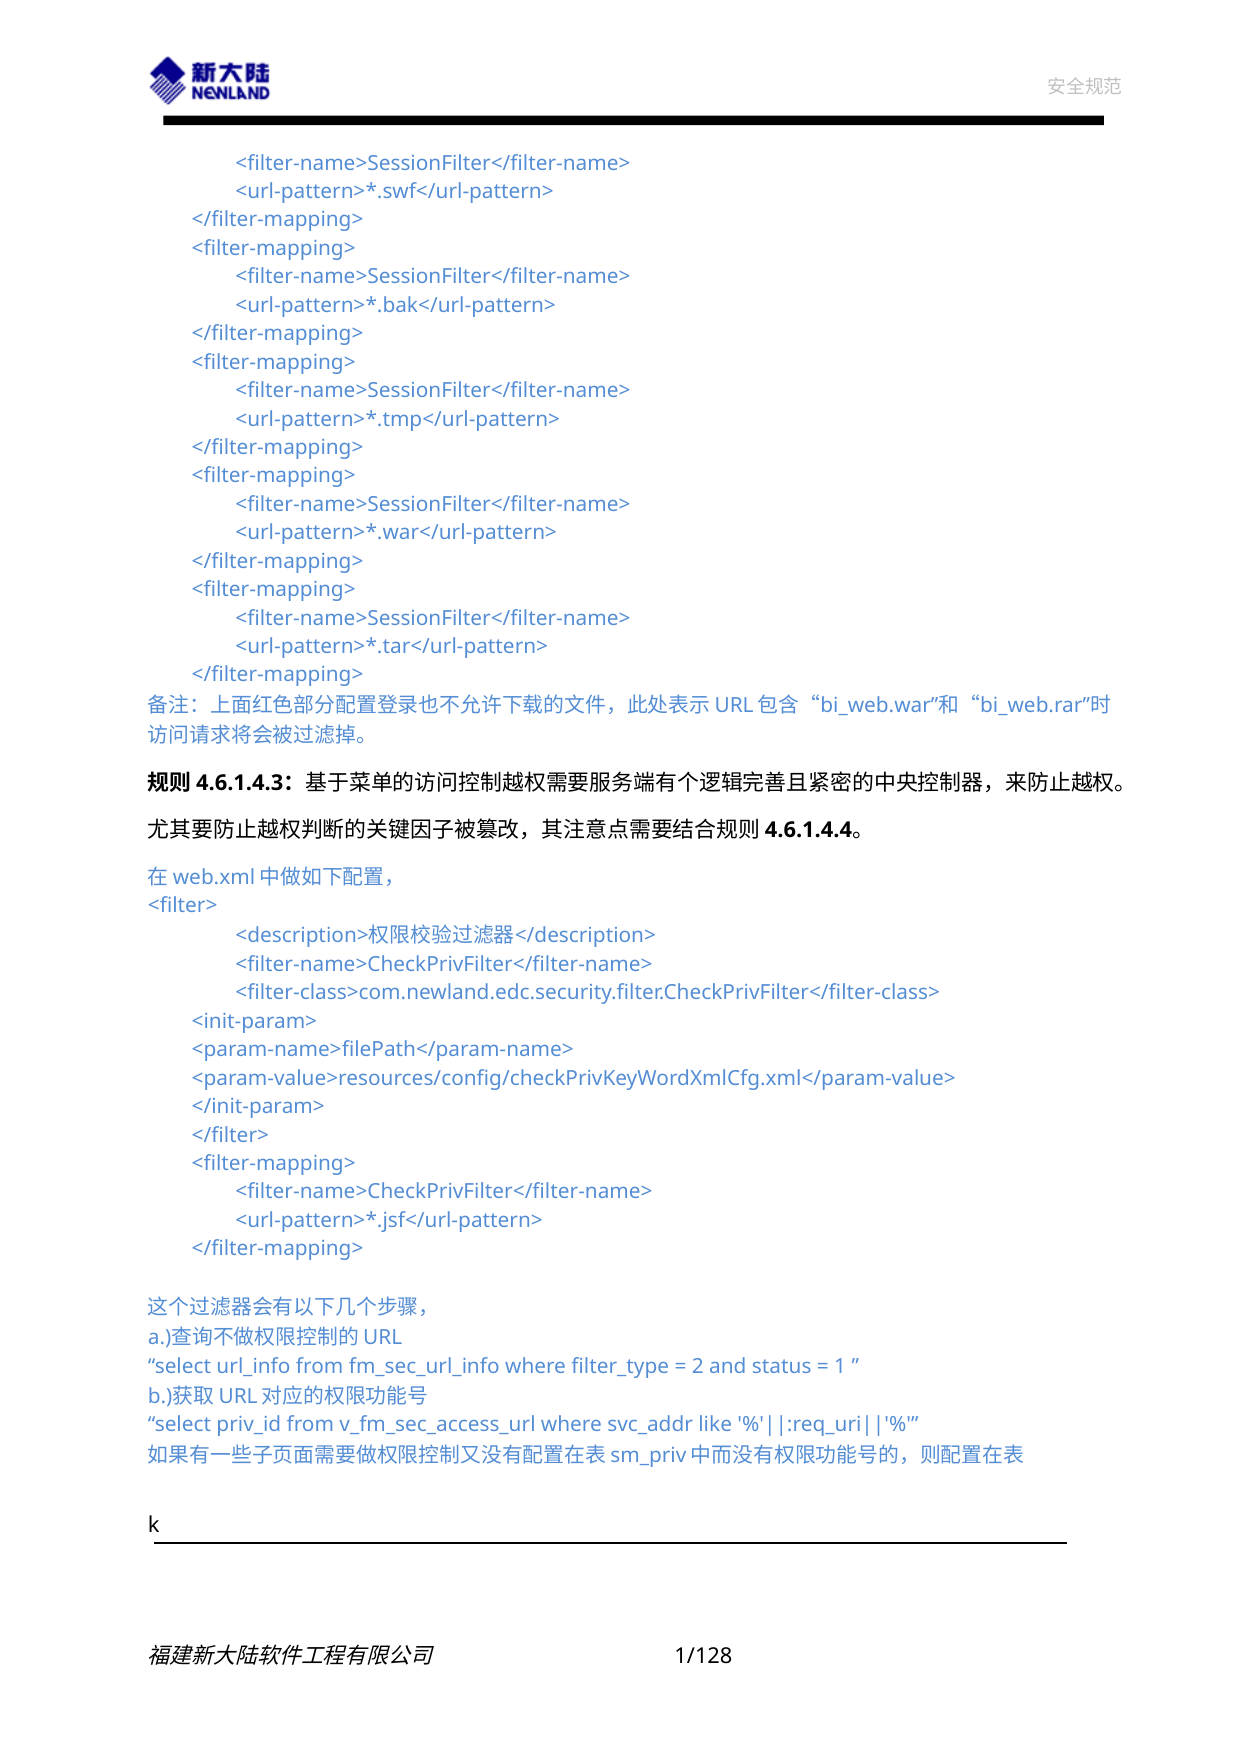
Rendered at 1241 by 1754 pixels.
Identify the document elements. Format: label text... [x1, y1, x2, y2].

text <url-pattern>*.tar</url-pattern> [148, 631, 1122, 659]
text <filter-mapping> [148, 347, 1122, 375]
text <filter-name>CheckPrivFilter</filter-name> [148, 949, 1122, 977]
text <url-pattern>*.war</url-pattern> [148, 517, 1122, 546]
text <filter> [148, 890, 1122, 919]
text <filter-mapping> [148, 1148, 1122, 1177]
text </filter-mapping> [148, 432, 1122, 461]
text </filter-mapping> [148, 318, 1122, 347]
text <url-pattern>*.bak</url-pattern> [148, 290, 1122, 318]
text </filter-mapping> [148, 204, 1122, 233]
text “select url_info from fm_sec_url_info where filter_type = 2 and status = 1 ” [148, 1351, 1122, 1379]
text <url-pattern>*.jsf</url-pattern> [148, 1205, 1122, 1233]
text 在web.xml中做如下配置， [148, 860, 1122, 890]
text <filter-name>SessionFilter</filter-name> [148, 603, 1122, 631]
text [148, 148, 1122, 176]
text 这个过滤器会有以下几个步骤， [148, 1290, 1122, 1321]
text <filter-class>com.newland.edc.security.filter.CheckPrivFilter</filter-class> [148, 977, 1122, 1006]
text b.)获取URL对应的权限功能号 [148, 1379, 1122, 1409]
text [148, 1438, 1122, 1468]
text <filter-name>SessionFilter</filter-name> [148, 375, 1122, 404]
picture [147, 55, 273, 107]
text </filter> [148, 1120, 1122, 1148]
text a.)查询不做权限控制的URL [148, 1321, 1122, 1351]
text <param-value>resources/config/checkPrivKeyWordXmlCfg.xml</param-value> [148, 1063, 1122, 1091]
text <url-pattern>*.swf</url-pattern> [148, 176, 1122, 204]
text </init-param> [148, 1091, 1122, 1120]
text <init-param> [148, 1006, 1122, 1034]
text </filter-mapping> [148, 1233, 1122, 1262]
text 备注：上面红色部分配置登录也不允许下载的文件，此处表示URL包含“bi_web.war”和“bi_web.rar”时访问请求将会被过滤掉。 [148, 688, 1122, 748]
text </filter-mapping> [148, 659, 1122, 688]
text “select priv_id from v_fm_sec_access_url where svc_addr like '%'||:req_uri||'%'” [148, 1409, 1122, 1438]
text <filter-name>CheckPrivFilter</filter-name> [148, 1177, 1122, 1205]
text <url-pattern>*.tmp</url-pattern> [148, 404, 1122, 432]
text <filter-mapping> [148, 461, 1122, 489]
text <filter-name>SessionFilter</filter-name> [148, 489, 1122, 517]
text <param-name>filePath</param-name> [148, 1034, 1122, 1063]
text <description>权限校验过滤器</description> [148, 919, 1122, 949]
text <filter-mapping> [148, 233, 1122, 261]
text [148, 261, 1122, 290]
text <filter-mapping> [148, 574, 1122, 603]
text 规则4.6.1.4.3：基于菜单的访问控制越权需要服务端有个逻辑完善且紧密的中央控制器，来防止越权。尤其要防止越权判断的关键因子被篡改，其注意点需要结合规则4.6.1.4.4。 [148, 765, 1122, 844]
text </filter-mapping> [148, 546, 1122, 574]
